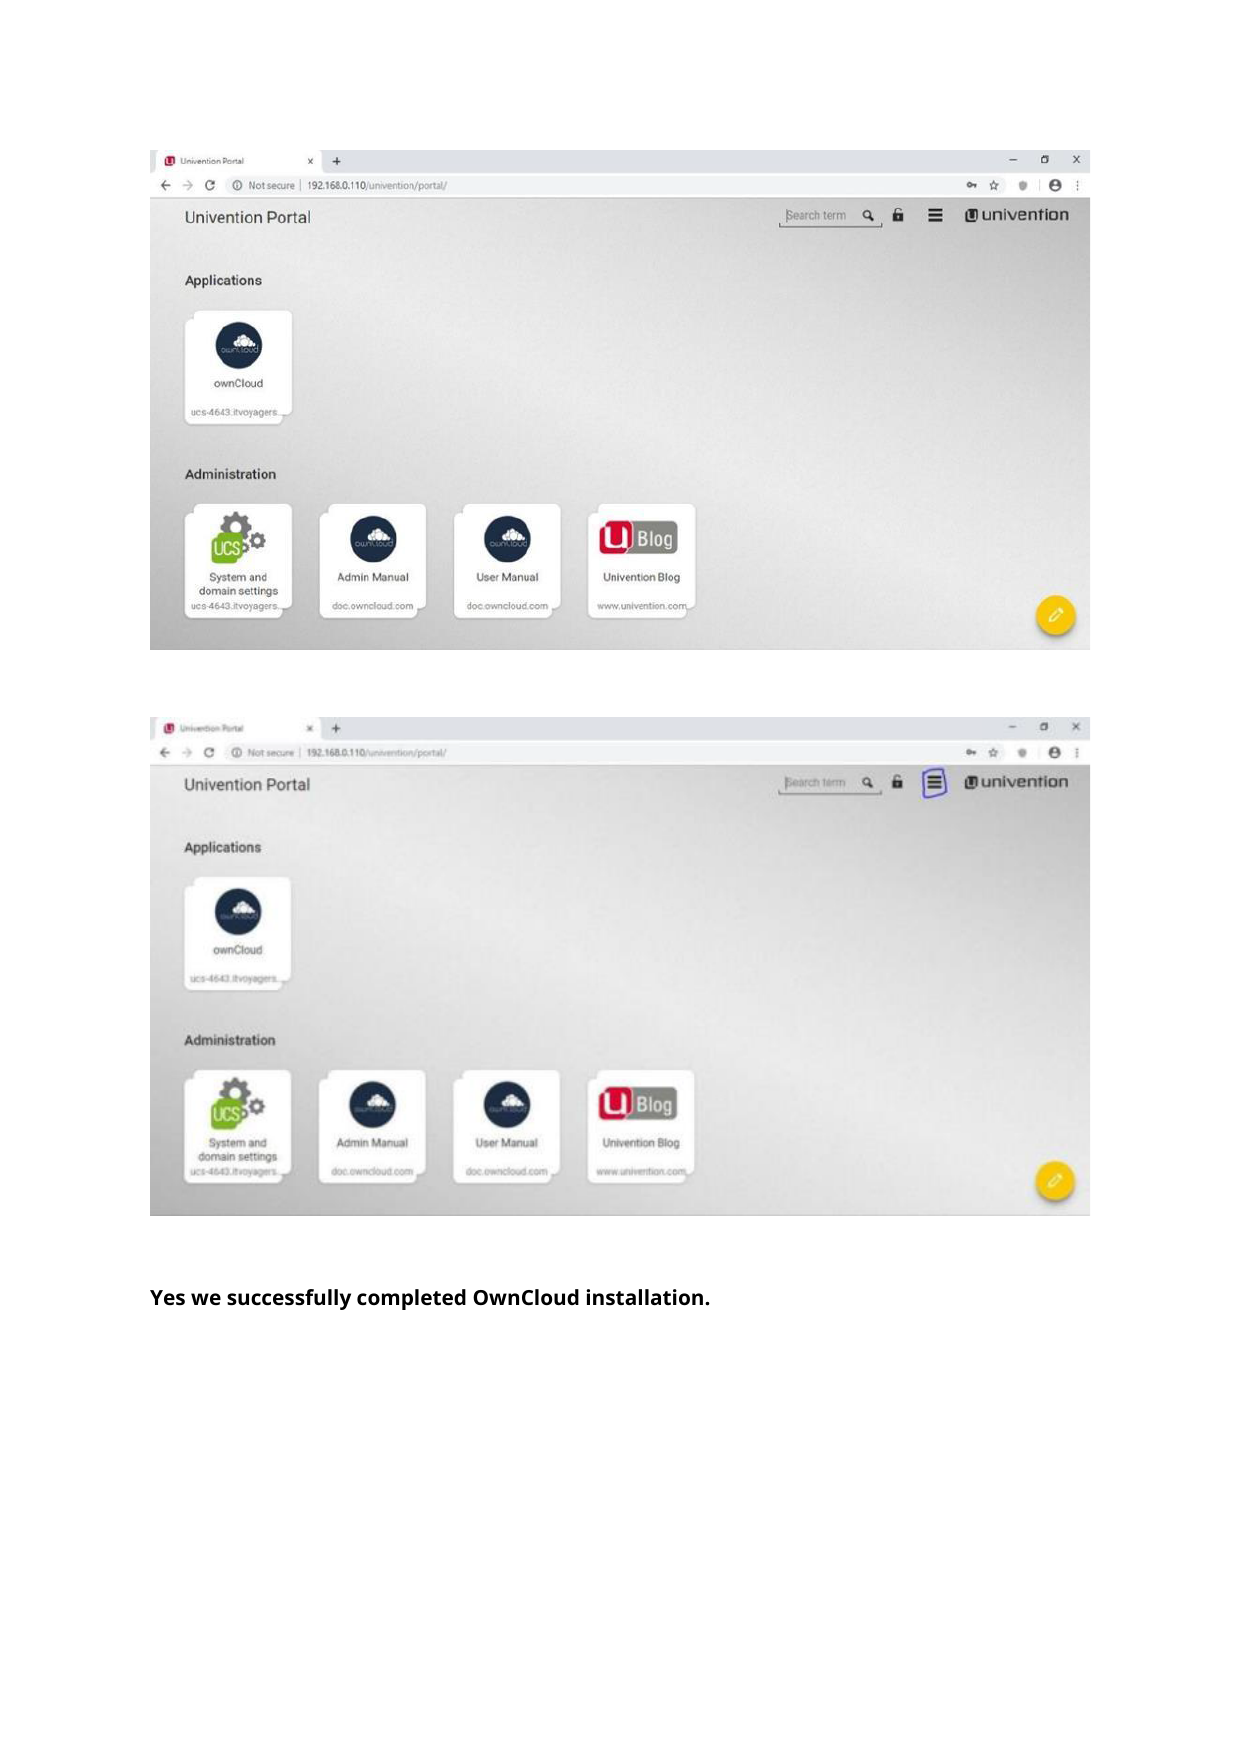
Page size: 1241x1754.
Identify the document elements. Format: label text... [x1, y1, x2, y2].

text Yes we successfully completed OwnCloud installation. [150, 1283, 1090, 1312]
